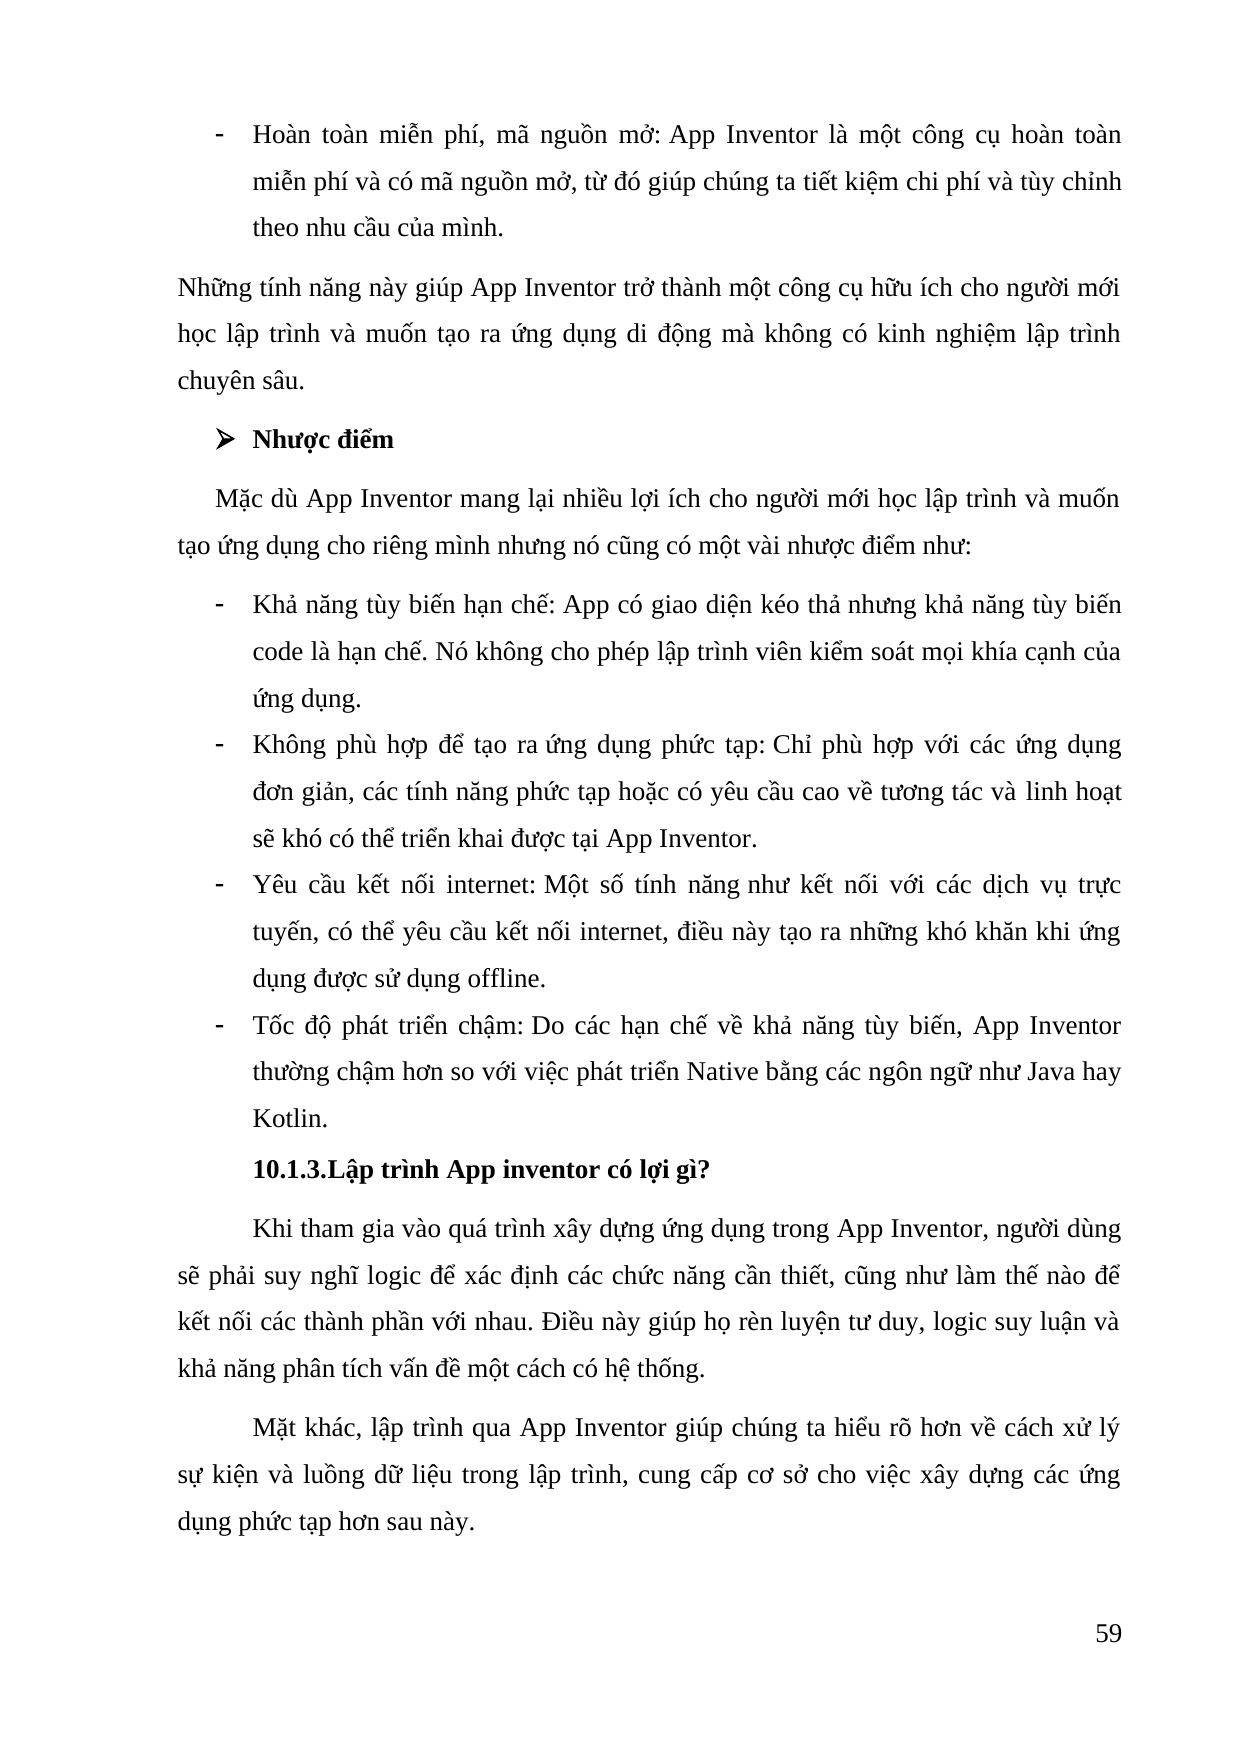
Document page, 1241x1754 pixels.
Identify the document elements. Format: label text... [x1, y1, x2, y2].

list Nhược điểm [215, 423, 1122, 454]
list Không phù hợp để tạo ra ứng dụng phức tạp: Chỉ phù hợp với các ứng dụng đơn giản, các tính năng phức tạp hoặc có yêu cầu cao về tương tác và linh hoạt sẽ khó có thể triển khai được tại App Inventor. [215, 728, 1122, 853]
list Tốc độ phát triển chậm: Do các hạn chế về khả năng tùy biến, App Inventor thường chậm hơn so với việc phát triển Native bằng các ngôn ngữ như Java hay Kotlin. [215, 1009, 1122, 1133]
text Mặc dù App Inventor mang lại nhiều lợi ích cho người mới học lập trình và muốn tạo ứng dụng cho riêng mình nhưng nó cũng có một vài nhược điểm như: [177, 483, 1122, 560]
list Khả năng tùy biến hạn chế: App có giao diện kéo thả nhưng khả năng tùy biến code là hạn chế. Nó không cho phép lập trình viên kiểm soát mọi khía cạnh của ứng dụng. [215, 588, 1122, 713]
text Mặt khác, lập trình qua App Inventor giúp chúng ta hiểu rõ hơn về cách xử lý sự kiện và luồng dữ liệu trong lập trình, cung cấp cơ sở cho việc xây dựng các ứng dụng phức tạp hơn sau này. [177, 1411, 1122, 1536]
text Khi tham gia vào quá trình xây dựng ứng dụng trong App Inventor, người dùng sẽ phải suy nghĩ logic để xác định các chức năng cần thiết, cũng như làm thế nào để kết nối các thành phần với nhau. Điều này giúp họ rèn luyện tư duy, logic suy luận và khả năng phân tích vấn đề một cách có hệ thống. [177, 1212, 1122, 1383]
text Những tính năng này giúp App Inventor trở thành một công cụ hữu ích cho người mới học lập trình và muốn tạo ra ứng dụng di động mà không có kinh nghiệm lập trình chuyên sâu. [177, 271, 1122, 395]
subtitle Lập trình App inventor có lợi gì? [252, 1153, 1122, 1184]
list Yêu cầu kết nối internet: Một số tính năng như kết nối với các dịch vụ trực tuyến, có thể yêu cầu kết nối internet, điều này tạo ra những khó khăn khi ứng dụng được sử dụng offline. [215, 869, 1122, 993]
list Hoàn toàn miễn phí, mã nguồn mở: App Inventor là một công cụ hoàn toàn miễn phí và có mã nguồn mở, từ đó giúp chúng ta tiết kiệm chi phí và tùy chỉnh theo nhu cầu của mình. [215, 118, 1122, 243]
